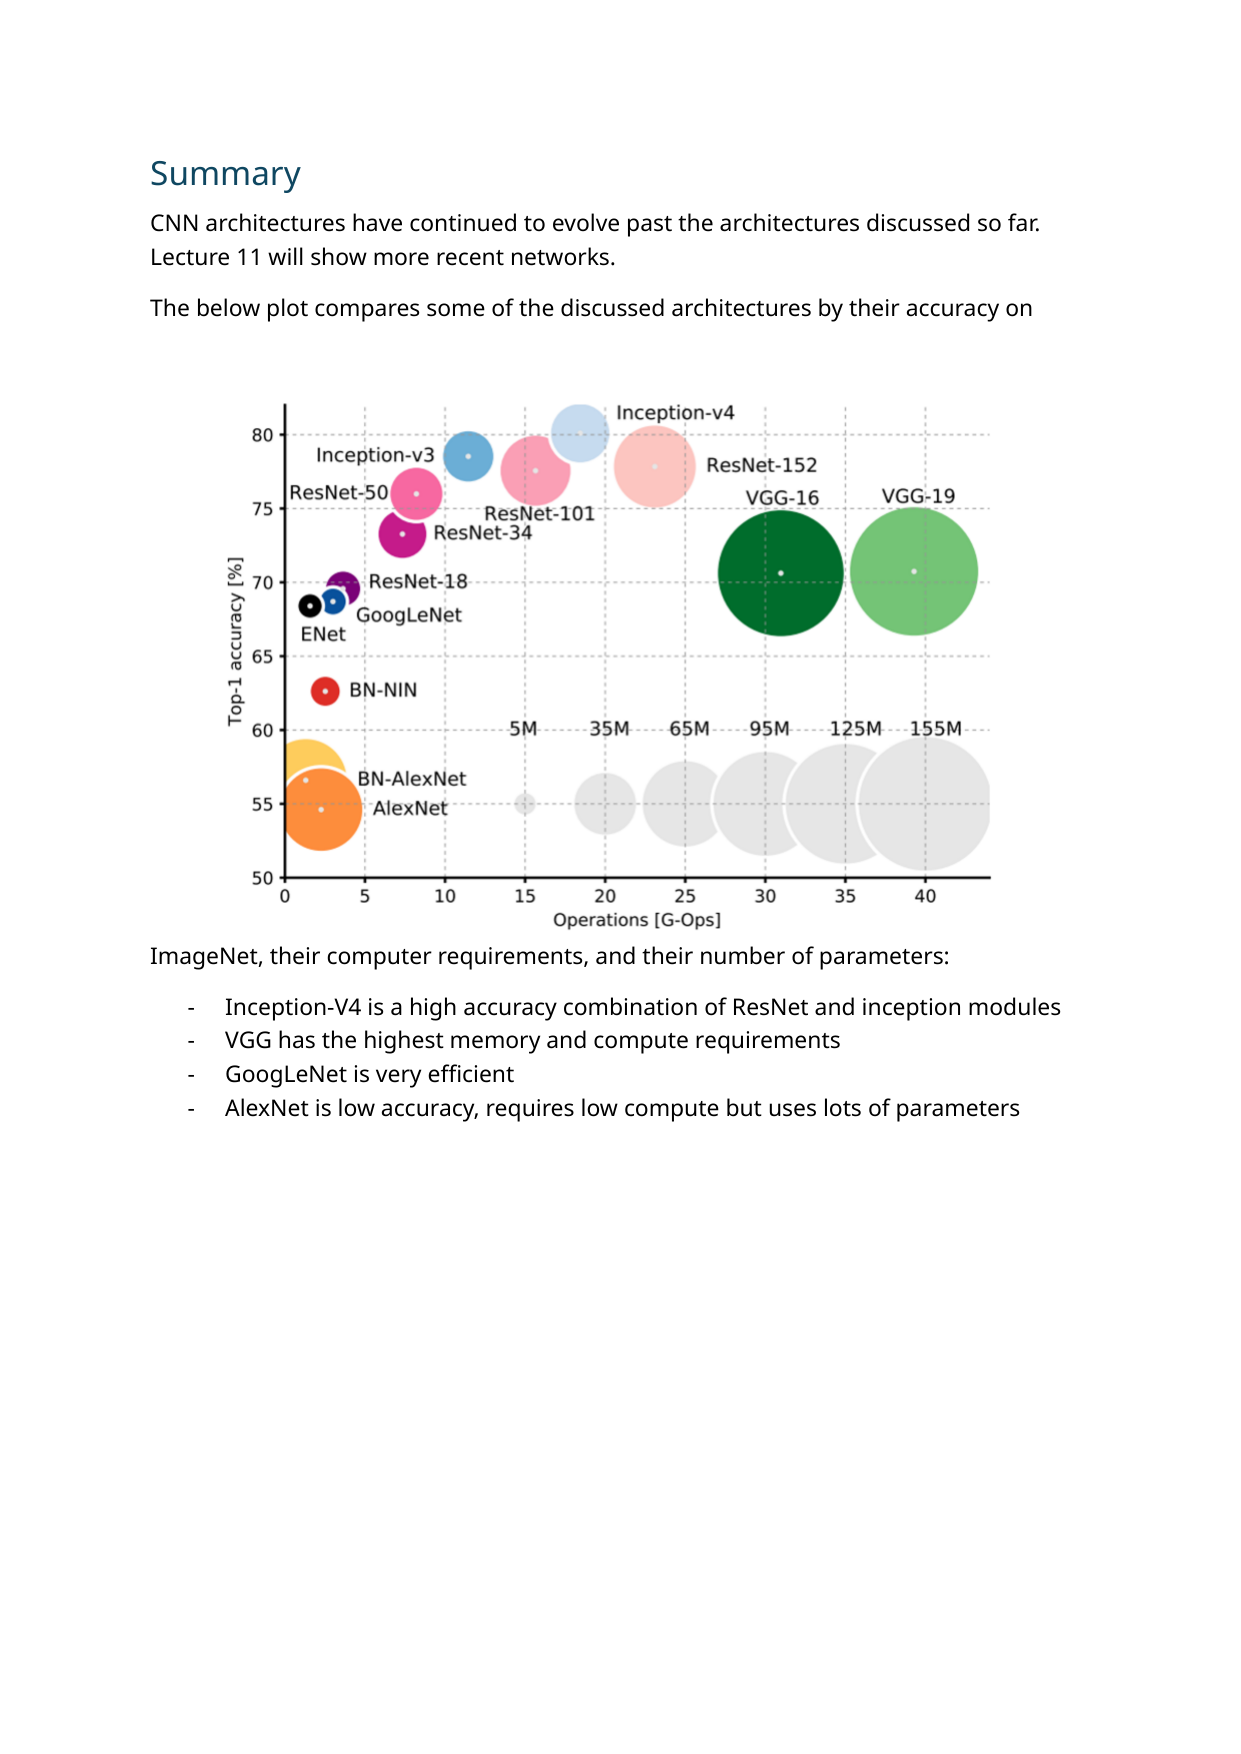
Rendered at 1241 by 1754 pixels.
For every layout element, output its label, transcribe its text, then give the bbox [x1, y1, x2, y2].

list Inception-V4 is a high accuracy combination of ResNet and inception modules [187, 991, 1090, 1022]
list GoogLeNet is very efficient [187, 1058, 1090, 1089]
text CNN architectures have continued to evolve past the architectures discussed so far. Lecture 11 will show more recent networks. [150, 207, 1090, 272]
picture [215, 354, 1024, 941]
list VGG has the highest memory and compute requirements [187, 1024, 1090, 1056]
list AlexNet is low accuracy, requires low compute but uses lots of parameters [187, 1092, 1090, 1123]
subtitle Summary [150, 150, 1090, 195]
